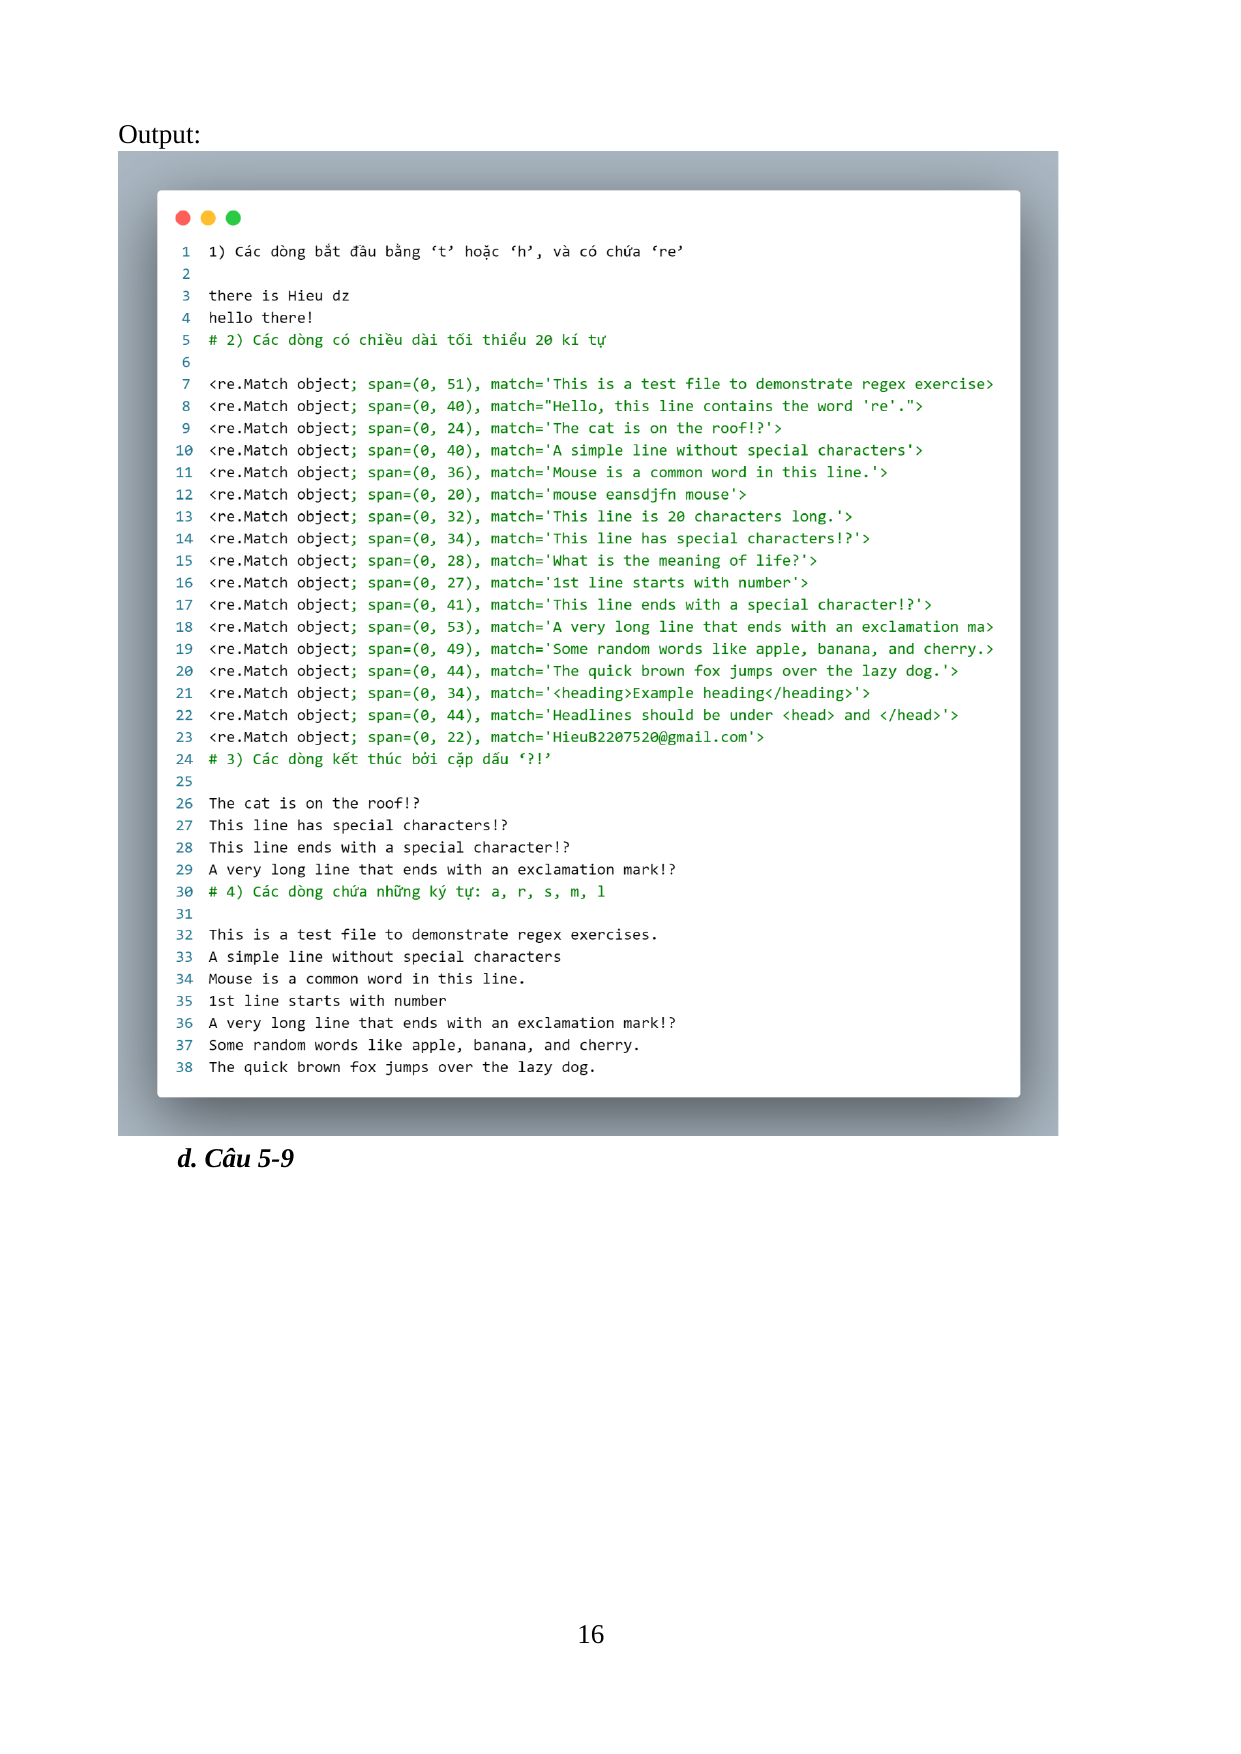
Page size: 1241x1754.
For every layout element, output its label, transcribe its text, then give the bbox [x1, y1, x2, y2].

picture [118, 151, 1059, 1136]
subtitle Câu 5-9 [118, 1142, 1063, 1174]
